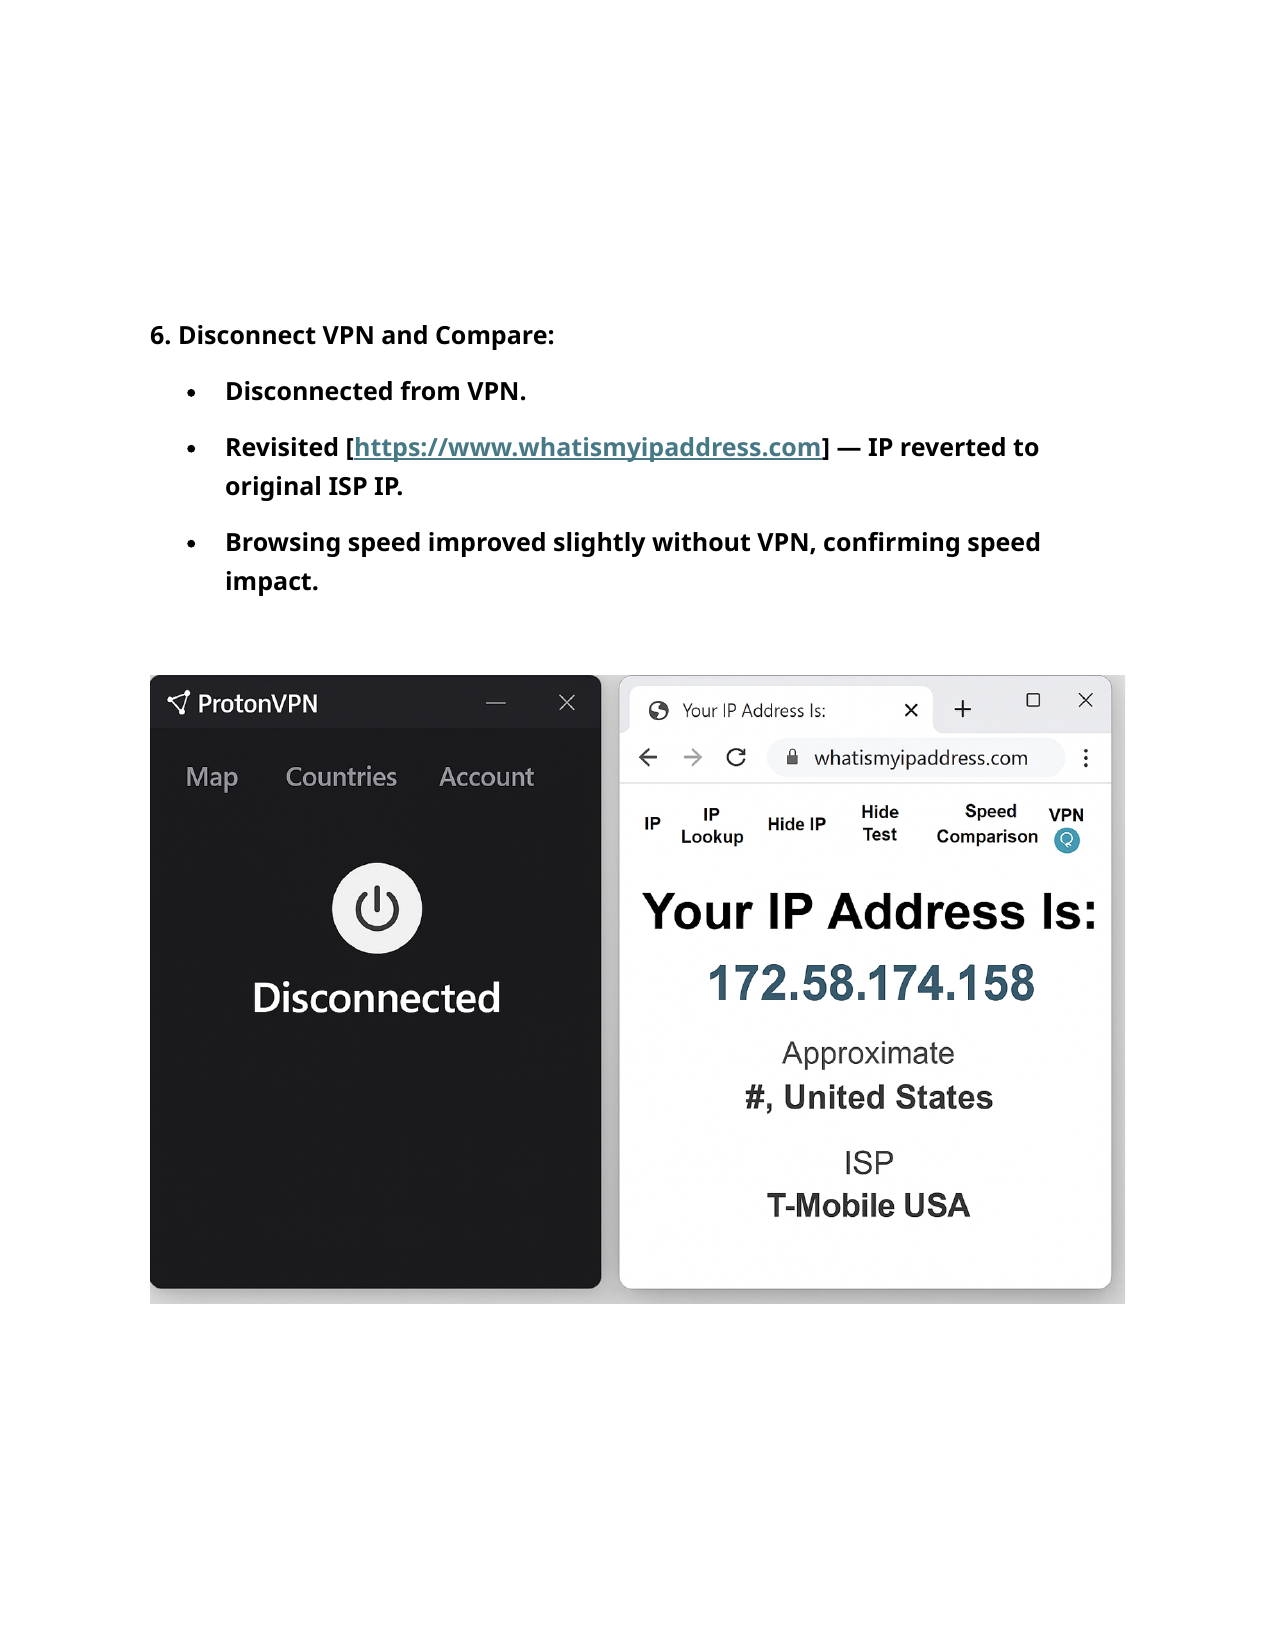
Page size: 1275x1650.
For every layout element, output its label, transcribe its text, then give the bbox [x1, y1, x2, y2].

list Revisited [https://www.whatismyipaddress.com] — IP reverted to original ISP IP. [187, 429, 1125, 502]
text 6. Disconnect VPN and Compare: [150, 317, 1125, 352]
picture [150, 675, 1125, 1304]
list Browsing speed improved slightly without VPN, confirming speed impact. [187, 524, 1125, 597]
list Disconnected from VPN. [187, 373, 1125, 407]
